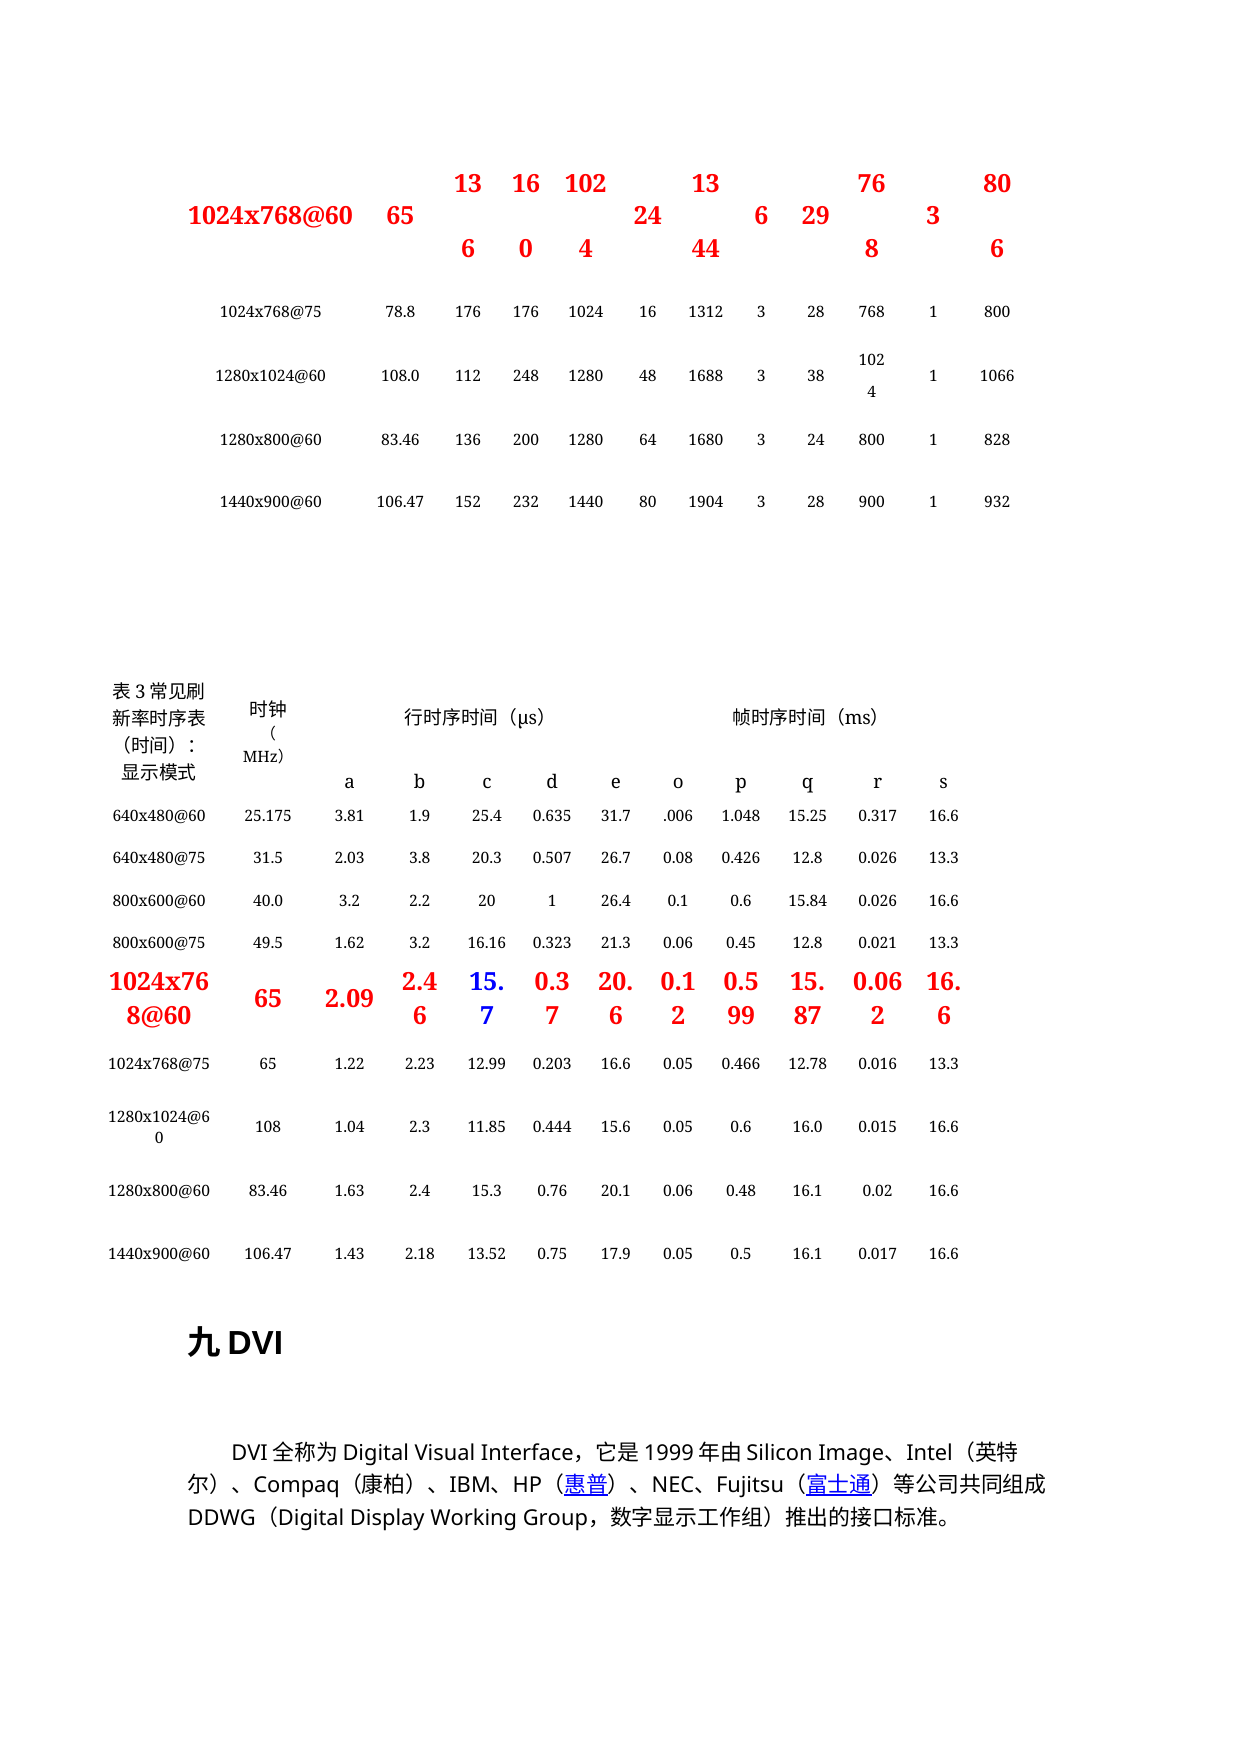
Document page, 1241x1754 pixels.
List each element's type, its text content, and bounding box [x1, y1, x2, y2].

table_cell 0.6 [708, 879, 774, 921]
table_cell b [387, 767, 452, 795]
table_cell 900 [844, 470, 899, 533]
table_cell 1680 [676, 408, 735, 470]
table_cell 108 [224, 1095, 312, 1158]
table_cell 932 [968, 470, 1026, 533]
table_cell 800 [968, 280, 1026, 343]
table_cell d [521, 767, 583, 795]
table_cell 1440 [552, 470, 619, 533]
table_cell 2.46 [387, 964, 452, 1032]
table_cell 1.9 [387, 795, 452, 837]
table_cell 3 [735, 280, 787, 343]
table_cell 112 [436, 343, 500, 408]
table_cell 3.8 [387, 837, 452, 879]
table_cell q [774, 767, 841, 795]
table_cell 38 [787, 343, 844, 408]
table_cell 49.5 [224, 921, 312, 963]
table_cell 83.46 [365, 408, 436, 470]
table_cell 768 [844, 280, 899, 343]
table_cell 15.87 [774, 964, 841, 1032]
table_cell 1024x768@75 [94, 1032, 224, 1095]
table_cell 1.63 [312, 1158, 387, 1222]
table_cell 1.048 [708, 795, 774, 837]
table_cell 0.635 [521, 795, 583, 837]
table_header 行时序时间（μs） [312, 667, 648, 767]
table_cell 0.12 [648, 964, 708, 1032]
table_cell 15.7 [453, 964, 521, 1032]
table_cell 15.25 [774, 795, 841, 837]
table_cell 16 [619, 280, 676, 343]
table_cell 65 [365, 150, 436, 280]
table_cell 0.203 [521, 1032, 583, 1095]
table_cell 176 [500, 280, 552, 343]
table_cell 176 [436, 280, 500, 343]
table_cell 0.76 [521, 1158, 583, 1222]
table_cell 3 [735, 470, 787, 533]
table_cell 0.05 [648, 1222, 708, 1285]
subtitle 九DVI [187, 1308, 1053, 1373]
table_cell 3 [735, 408, 787, 470]
table_cell 0.48 [708, 1158, 774, 1222]
table_cell 29 [787, 150, 844, 280]
table_cell 0.062 [841, 964, 914, 1032]
table_cell 640x480@60 [94, 795, 224, 837]
table_cell 200 [500, 408, 552, 470]
table_cell 0.426 [708, 837, 774, 879]
table_cell 0.08 [648, 837, 708, 879]
table_cell 0.323 [521, 921, 583, 963]
table_cell 12.8 [774, 837, 841, 879]
table_cell 1066 [968, 343, 1026, 408]
table_cell 1280x1024@60 [176, 343, 364, 408]
table_cell 0.507 [521, 837, 583, 879]
table_cell 800 [844, 408, 899, 470]
table_cell 106.47 [365, 470, 436, 533]
table_cell 16.6 [914, 1222, 973, 1285]
table_cell s [914, 767, 973, 795]
table_cell 0.06 [648, 1158, 708, 1222]
table_cell 1688 [676, 343, 735, 408]
table_cell 16.6 [914, 879, 973, 921]
table_header 帧时序时间（ms） [648, 667, 973, 767]
table_cell 136 [436, 150, 500, 280]
table_cell 1024 [552, 280, 619, 343]
table_cell 0.017 [841, 1222, 914, 1285]
table_cell 12.8 [774, 921, 841, 963]
table_cell 48 [619, 343, 676, 408]
table_cell 1 [899, 470, 968, 533]
table_cell 0.026 [841, 879, 914, 921]
table_cell o [648, 767, 708, 795]
table_cell 0.015 [841, 1095, 914, 1158]
table_cell 1440x900@60 [94, 1222, 224, 1285]
table_cell 2.3 [387, 1095, 452, 1158]
table_cell p [708, 767, 774, 795]
table_cell 26.7 [583, 837, 648, 879]
table_cell 11.85 [453, 1095, 521, 1158]
table_cell 2.03 [312, 837, 387, 879]
table_cell 25.4 [453, 795, 521, 837]
table_cell 0.026 [841, 837, 914, 879]
table_cell 13.3 [914, 921, 973, 963]
table_cell 0.02 [841, 1158, 914, 1222]
table_cell 0.05 [648, 1095, 708, 1158]
table_cell 0.466 [708, 1032, 774, 1095]
table_cell 160 [500, 150, 552, 280]
table_cell 0.75 [521, 1222, 583, 1285]
table_cell 16.6 [914, 795, 973, 837]
table_cell 28 [787, 280, 844, 343]
table_cell 1.43 [312, 1222, 387, 1285]
table_cell 80 [619, 470, 676, 533]
table_cell a [312, 767, 387, 795]
table_cell e [583, 767, 648, 795]
table_cell 2.2 [387, 879, 452, 921]
table_cell 13.52 [453, 1222, 521, 1285]
table_cell 1440x900@60 [176, 470, 364, 533]
table_cell 1312 [676, 280, 735, 343]
table_cell 20.3 [453, 837, 521, 879]
table_cell 16.1 [774, 1222, 841, 1285]
table_cell 83.46 [224, 1158, 312, 1222]
table_cell 1280 [552, 408, 619, 470]
table_cell 232 [500, 470, 552, 533]
table_cell 13.3 [914, 1032, 973, 1095]
table_cell 20 [453, 879, 521, 921]
table_cell 65 [224, 1032, 312, 1095]
table_cell 2.23 [387, 1032, 452, 1095]
table_cell 1280x800@60 [176, 408, 364, 470]
table_cell 13.3 [914, 837, 973, 879]
table_cell 6 [735, 150, 787, 280]
table_cell 3.2 [312, 879, 387, 921]
table_cell 3 [899, 150, 968, 280]
table_cell 0.599 [708, 964, 774, 1032]
table_cell 3.2 [387, 921, 452, 963]
table_cell 15.6 [583, 1095, 648, 1158]
table_cell 24 [619, 150, 676, 280]
table_cell 1280x800@60 [94, 1158, 224, 1222]
table_cell 136 [436, 408, 500, 470]
table_cell 1 [899, 408, 968, 470]
table_cell 16.6 [914, 1158, 973, 1222]
table_cell 0.37 [521, 964, 583, 1032]
table_cell 40.0 [224, 879, 312, 921]
table_cell 640x480@75 [94, 837, 224, 879]
table_cell 2.4 [387, 1158, 452, 1222]
table_cell 0.05 [648, 1032, 708, 1095]
table_cell 1.62 [312, 921, 387, 963]
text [187, 1434, 1053, 1532]
table_cell 1280 [552, 343, 619, 408]
table_cell 16.6 [914, 964, 973, 1032]
table_cell 768 [844, 150, 899, 280]
table_cell 106.47 [224, 1222, 312, 1285]
table_cell 3.81 [312, 795, 387, 837]
table_header 时钟 （MHz） [224, 667, 312, 795]
table_cell 108.0 [365, 343, 436, 408]
table_cell 28 [787, 470, 844, 533]
table_cell 152 [436, 470, 500, 533]
table_cell 12.99 [453, 1032, 521, 1095]
table_cell 15.3 [453, 1158, 521, 1222]
table_cell 26.4 [583, 879, 648, 921]
table_cell 0.317 [841, 795, 914, 837]
table_cell c [453, 767, 521, 795]
table_cell 31.5 [224, 837, 312, 879]
table_cell 1.22 [312, 1032, 387, 1095]
table_cell 20.1 [583, 1158, 648, 1222]
table_cell 15.84 [774, 879, 841, 921]
table_cell 17.9 [583, 1222, 648, 1285]
table_cell 1 [899, 280, 968, 343]
table_cell 248 [500, 343, 552, 408]
table_cell 64 [619, 408, 676, 470]
table_cell 12.78 [774, 1032, 841, 1095]
table_cell 1 [521, 879, 583, 921]
table_cell 78.8 [365, 280, 436, 343]
table_cell 65 [224, 964, 312, 1032]
table_cell 1.04 [312, 1095, 387, 1158]
table_cell 1 [899, 343, 968, 408]
table_cell 1024 [844, 343, 899, 408]
table_cell .006 [648, 795, 708, 837]
table_cell 800x600@60 [94, 879, 224, 921]
table_cell 0.444 [521, 1095, 583, 1158]
table_cell 806 [968, 150, 1026, 280]
table_cell 1904 [676, 470, 735, 533]
table_cell 1024x768@60 [94, 964, 224, 1032]
table_cell 16.6 [914, 1095, 973, 1158]
table_cell 21.3 [583, 921, 648, 963]
table_header 表3常见刷新率时序表（时间）： 显示模式 [94, 667, 224, 795]
table_cell 24 [787, 408, 844, 470]
table_cell 0.06 [648, 921, 708, 963]
table_cell 25.175 [224, 795, 312, 837]
table_cell 0.6 [708, 1095, 774, 1158]
table_cell 0.45 [708, 921, 774, 963]
table_cell 2.18 [387, 1222, 452, 1285]
table_cell 16.0 [774, 1095, 841, 1158]
table_cell 800x600@75 [94, 921, 224, 963]
table_cell r [841, 767, 914, 795]
table_cell 3 [735, 343, 787, 408]
table_cell 16.1 [774, 1158, 841, 1222]
table_cell 0.5 [708, 1222, 774, 1285]
table_cell 16.16 [453, 921, 521, 963]
table_cell 0.016 [841, 1032, 914, 1095]
table_cell 16.6 [583, 1032, 648, 1095]
table_cell 1024x768@60 [176, 150, 364, 280]
table_cell 20.6 [583, 964, 648, 1032]
table_cell 0.021 [841, 921, 914, 963]
table_cell 1280x1024@60 [94, 1095, 224, 1158]
table_cell 0.1 [648, 879, 708, 921]
table_cell 2.09 [312, 964, 387, 1032]
table_cell 1344 [676, 150, 735, 280]
table_cell 1024 [552, 150, 619, 280]
table_cell 828 [968, 408, 1026, 470]
table_cell 31.7 [583, 795, 648, 837]
table_cell 1024x768@75 [176, 280, 364, 343]
